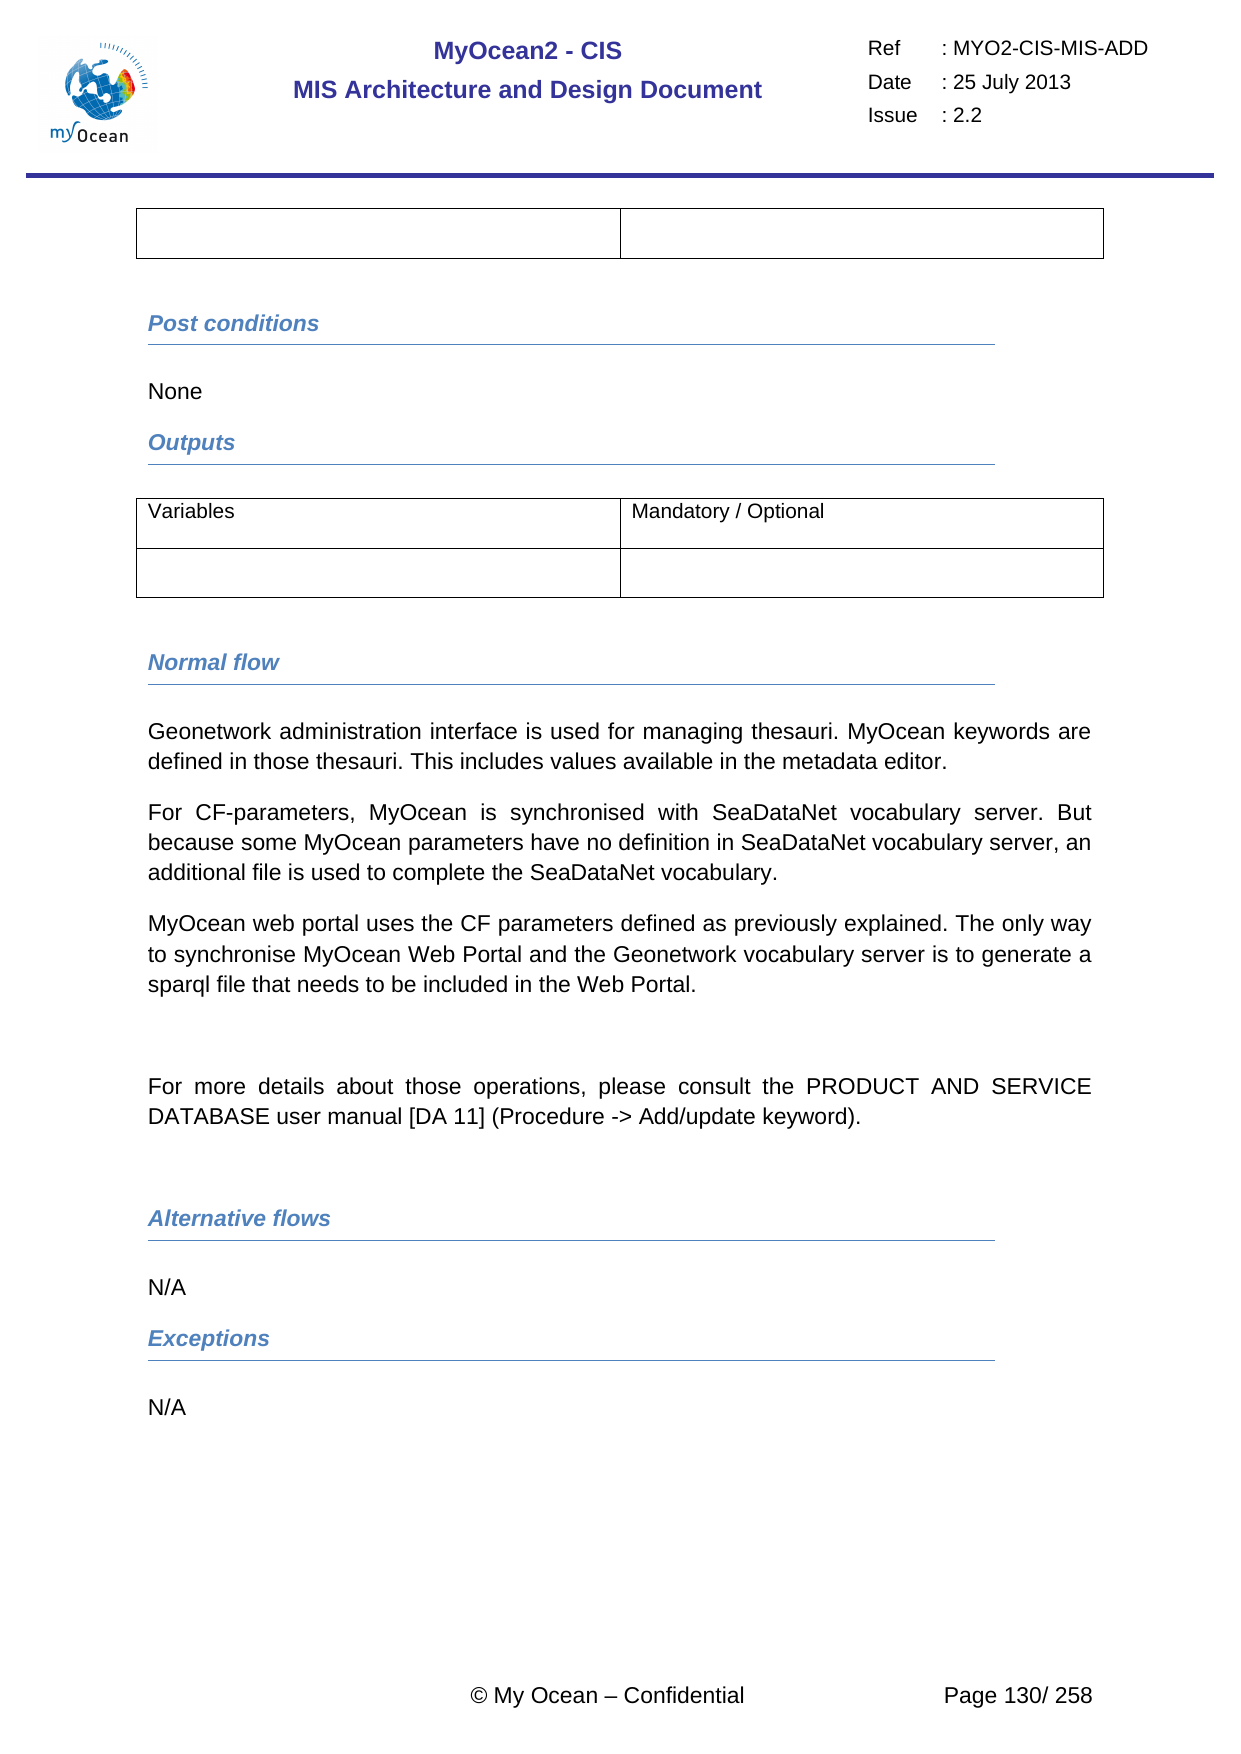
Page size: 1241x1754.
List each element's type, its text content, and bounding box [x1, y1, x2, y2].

text MyOcean web portal uses the CF parameters defined as previously explained. The only way to synchronise MyOcean Web Portal and the Geonetwork vocabulary server is to generate a sparql file that needs to be included in the Web Portal. [148, 910, 1092, 997]
text N/A [148, 1274, 1092, 1300]
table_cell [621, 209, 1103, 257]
text N/A [148, 1394, 1092, 1420]
text None [148, 378, 1092, 405]
text Exceptions [148, 1325, 995, 1360]
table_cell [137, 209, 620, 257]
text Outputs [148, 429, 995, 464]
text Alternative flows [148, 1205, 995, 1240]
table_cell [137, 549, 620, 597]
text Normal flow [148, 649, 995, 684]
text For more details about those operations, please consult the PRODUCT AND SERVICE DATABASE user manual [DA 11] (Procedure -> Add/update keyword). [148, 1073, 1092, 1129]
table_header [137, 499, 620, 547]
text For CF-parameters, MyOcean is synchronised with SeaDataNet vocabulary server. But because some MyOcean parameters have no definition in SeaDataNet vocabulary server, an additional file is used to complete the SeaDataNet vocabulary. [148, 799, 1092, 886]
picture [37, 35, 158, 153]
text Post conditions [148, 309, 995, 344]
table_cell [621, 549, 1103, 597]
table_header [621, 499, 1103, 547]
text Geonetwork administration interface is used for managing thesauri. MyOcean keywords are defined in those thesauri. This includes values available in the metadata editor. [148, 718, 1092, 774]
